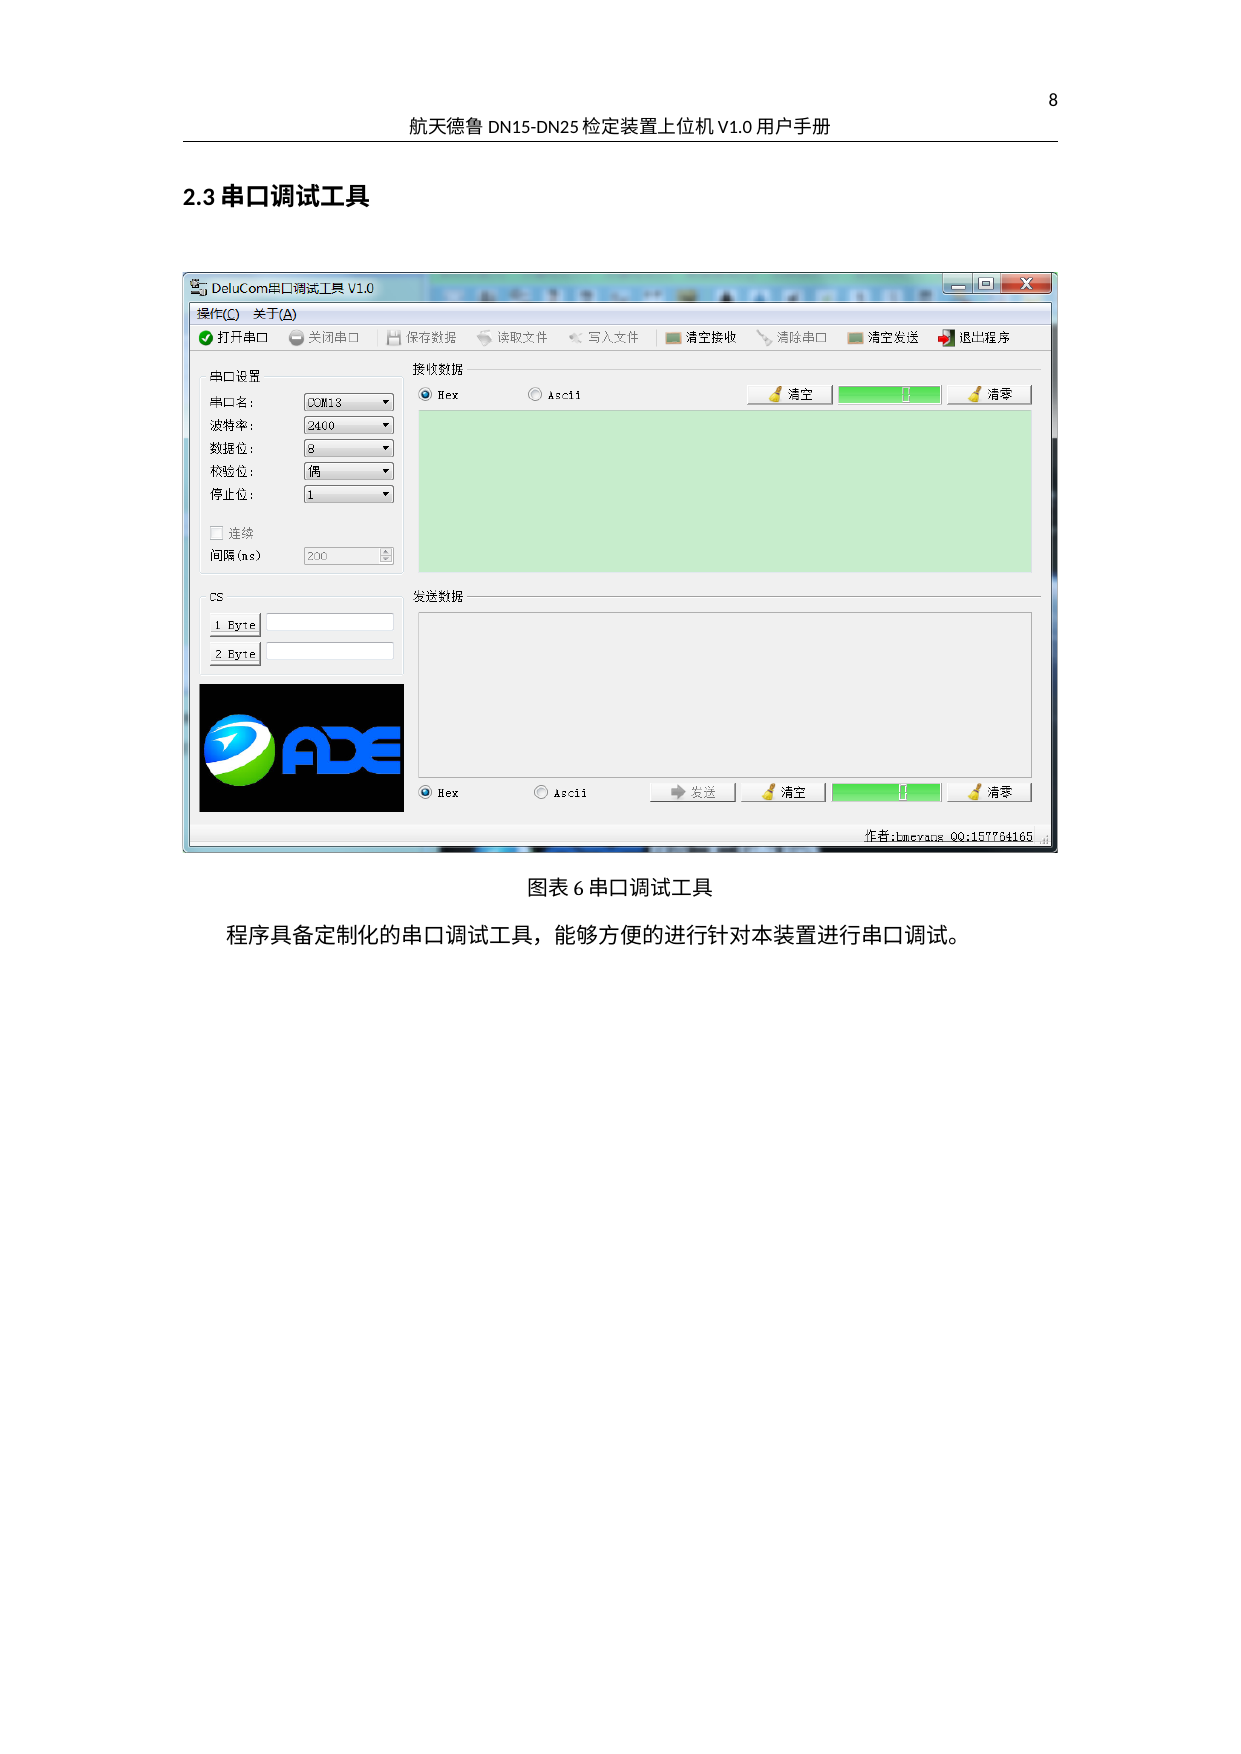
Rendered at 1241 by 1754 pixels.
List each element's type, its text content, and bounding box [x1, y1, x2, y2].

subtitle 2.3串口调试工具 [183, 162, 1058, 227]
text 图表 6 串口调试工具 [183, 871, 1058, 903]
text 程序具备定制化的串口调试工具，能够方便的进行针对本装置进行串口调试。 [183, 918, 1058, 951]
picture [182, 272, 1058, 853]
